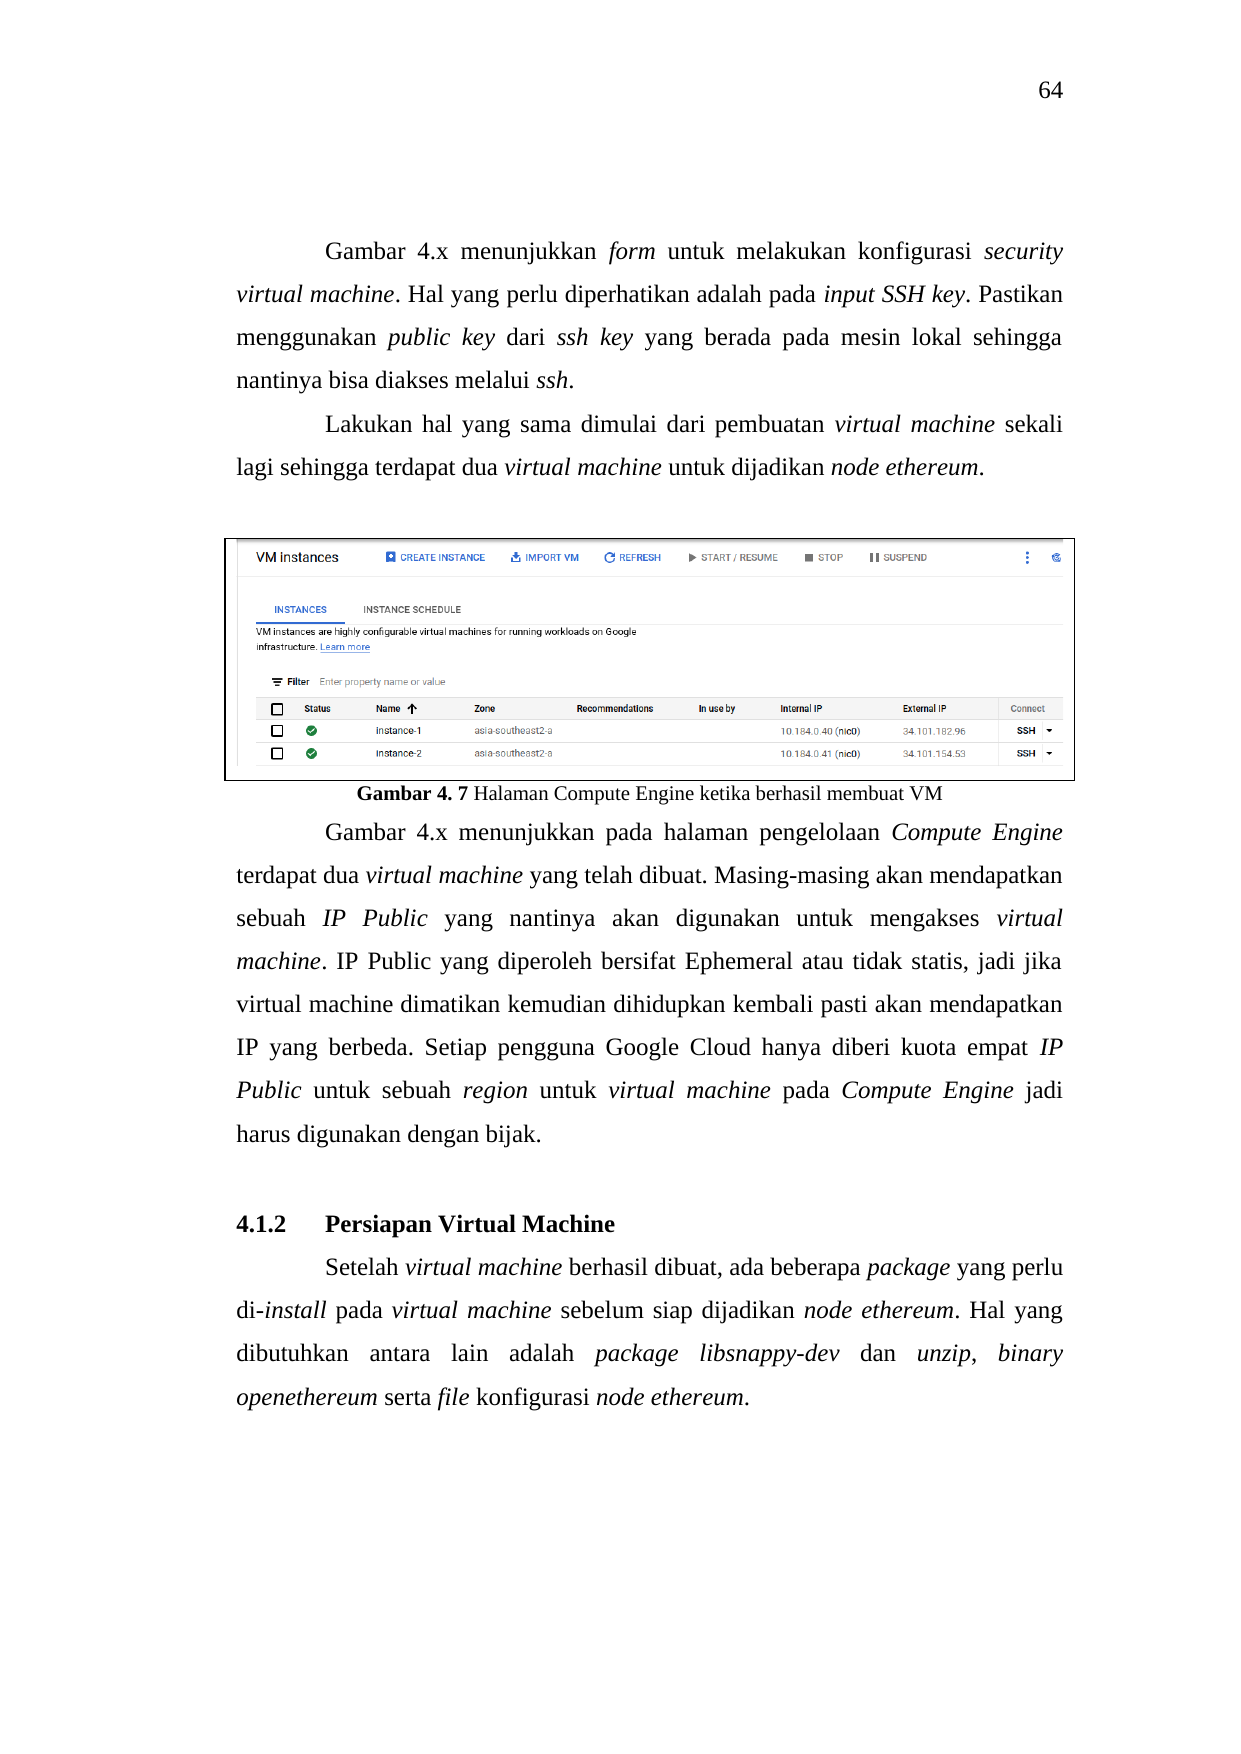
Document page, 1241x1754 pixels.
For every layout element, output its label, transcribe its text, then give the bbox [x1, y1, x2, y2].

text Gambar 4.x menunjukkan pada halaman pengelolaan Compute Engine terdapat dua virtual machine yang telah dibuat. Masing-masing akan mendapatkan sebuah IP Public yang nantinya akan digunakan untuk mengakses virtual machine. IP Public yang diperoleh bersifat Ephemeral atau tidak statis, jadi jika virtual machine dimatikan kemudian dihidupkan kembali pasti akan mendapatkan IP yang berbeda. Setiap pengguna Google Cloud hanya diberi kuota empat IP Public untuk sebuah region untuk virtual machine pada Compute Engine jadi harus digunakan dengan bijak. [236, 817, 1063, 1147]
text Lakukan hal yang sama dimulai dari pembuatan virtual machine sekali lagi sehingga terdapat dua virtual machine untuk dijadikan node ethereum. [236, 409, 1063, 481]
text Setelah virtual machine berhasil dibuat, ada beberapa package yang perlu di-install pada virtual machine sebelum siap dijadikan node ethereum. Hal yang dibutuhkan antara lain adalah package libsnappy-dev dan unzip, binary openethereum serta file konfigurasi node ethereum. [236, 1252, 1063, 1410]
subtitle Persiapan Virtual Machine [236, 1209, 1063, 1238]
table_header [226, 539, 1074, 780]
text Gambar 4.x menunjukkan form untuk melakukan konfigurasi security virtual machine. Hal yang perlu diperhatikan adalah pada input SSH key. Pastikan menggunakan public key dari ssh key yang berada pada mesin lokal sehingga nantinya bisa diakses melalui ssh. [236, 236, 1063, 394]
text Gambar 4. 7 Halaman Compute Engine ketika berhasil membuat VM [236, 781, 1063, 805]
picture [236, 539, 1064, 766]
